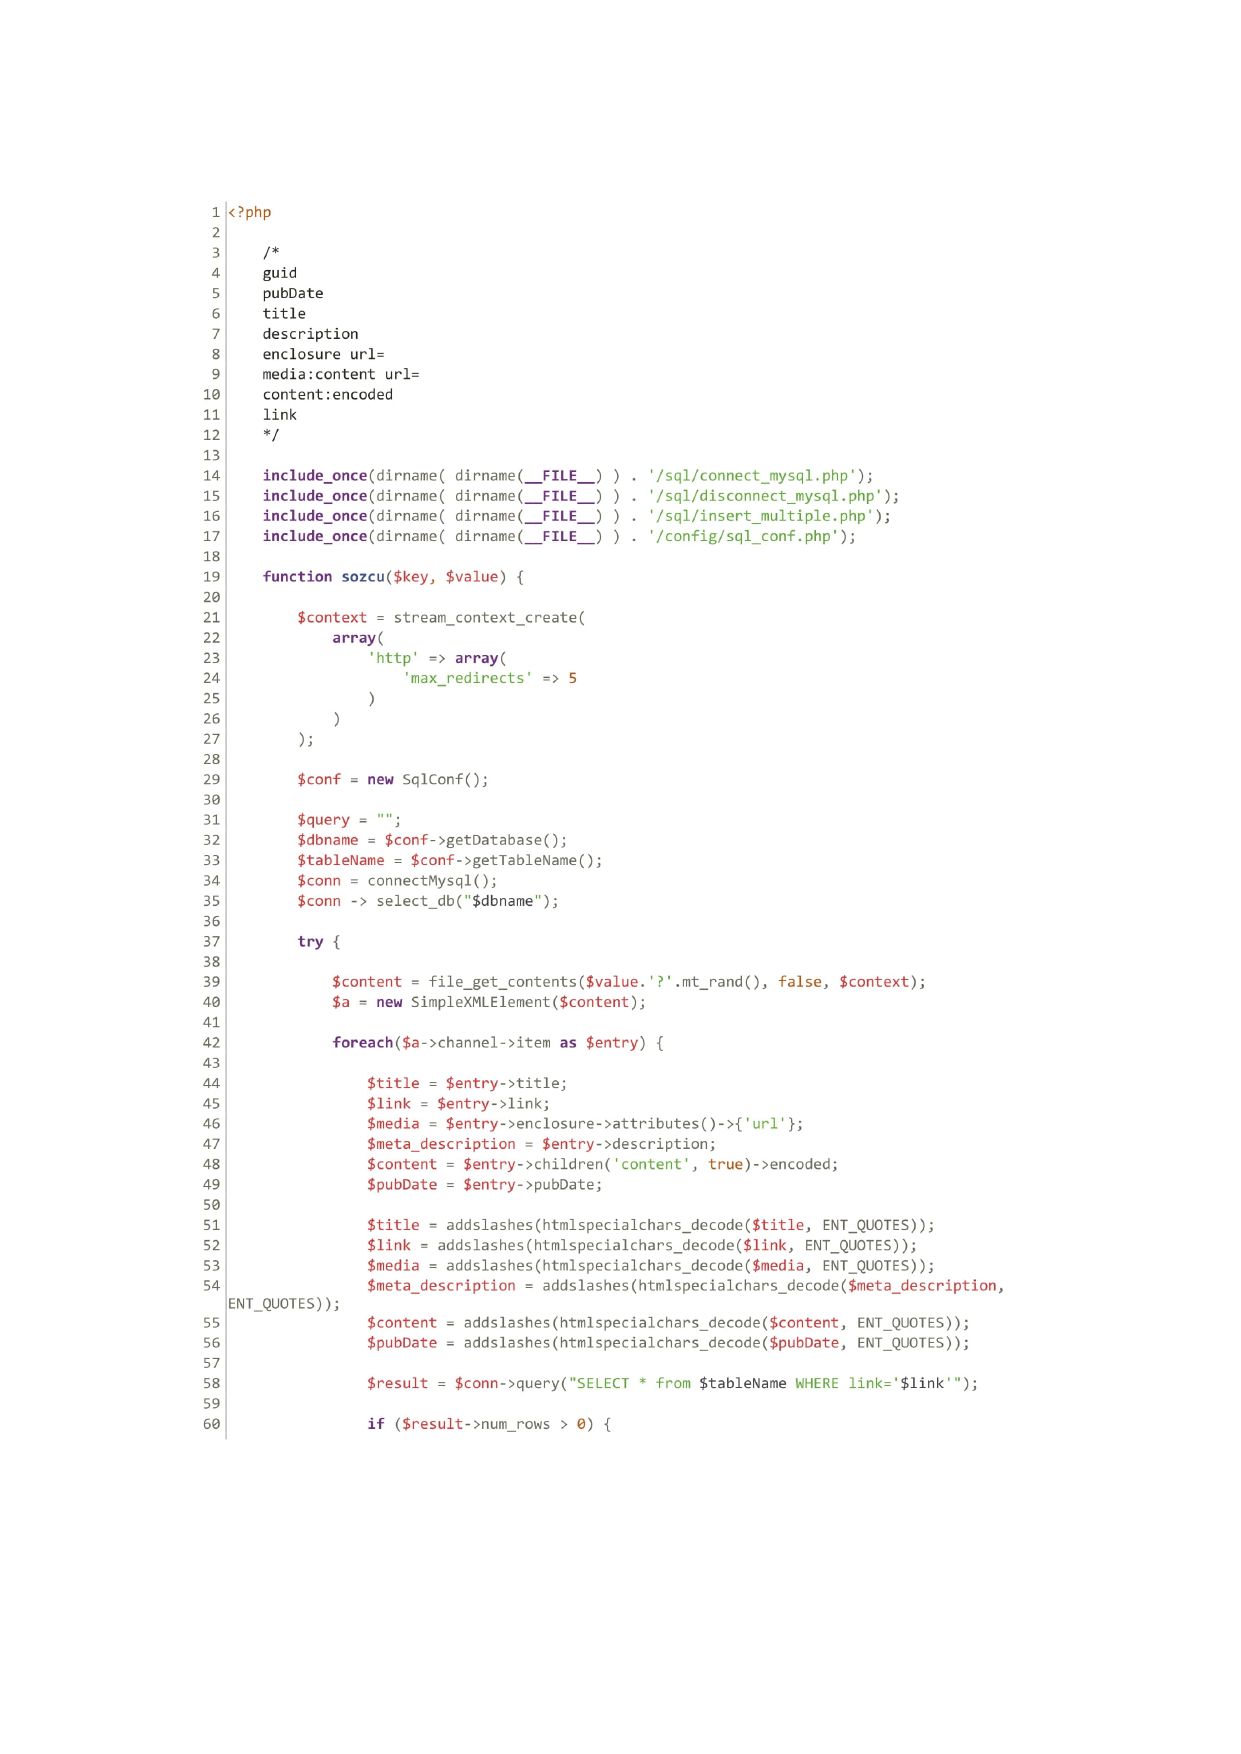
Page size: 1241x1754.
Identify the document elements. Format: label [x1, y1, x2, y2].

picture [147, 147, 1093, 1484]
